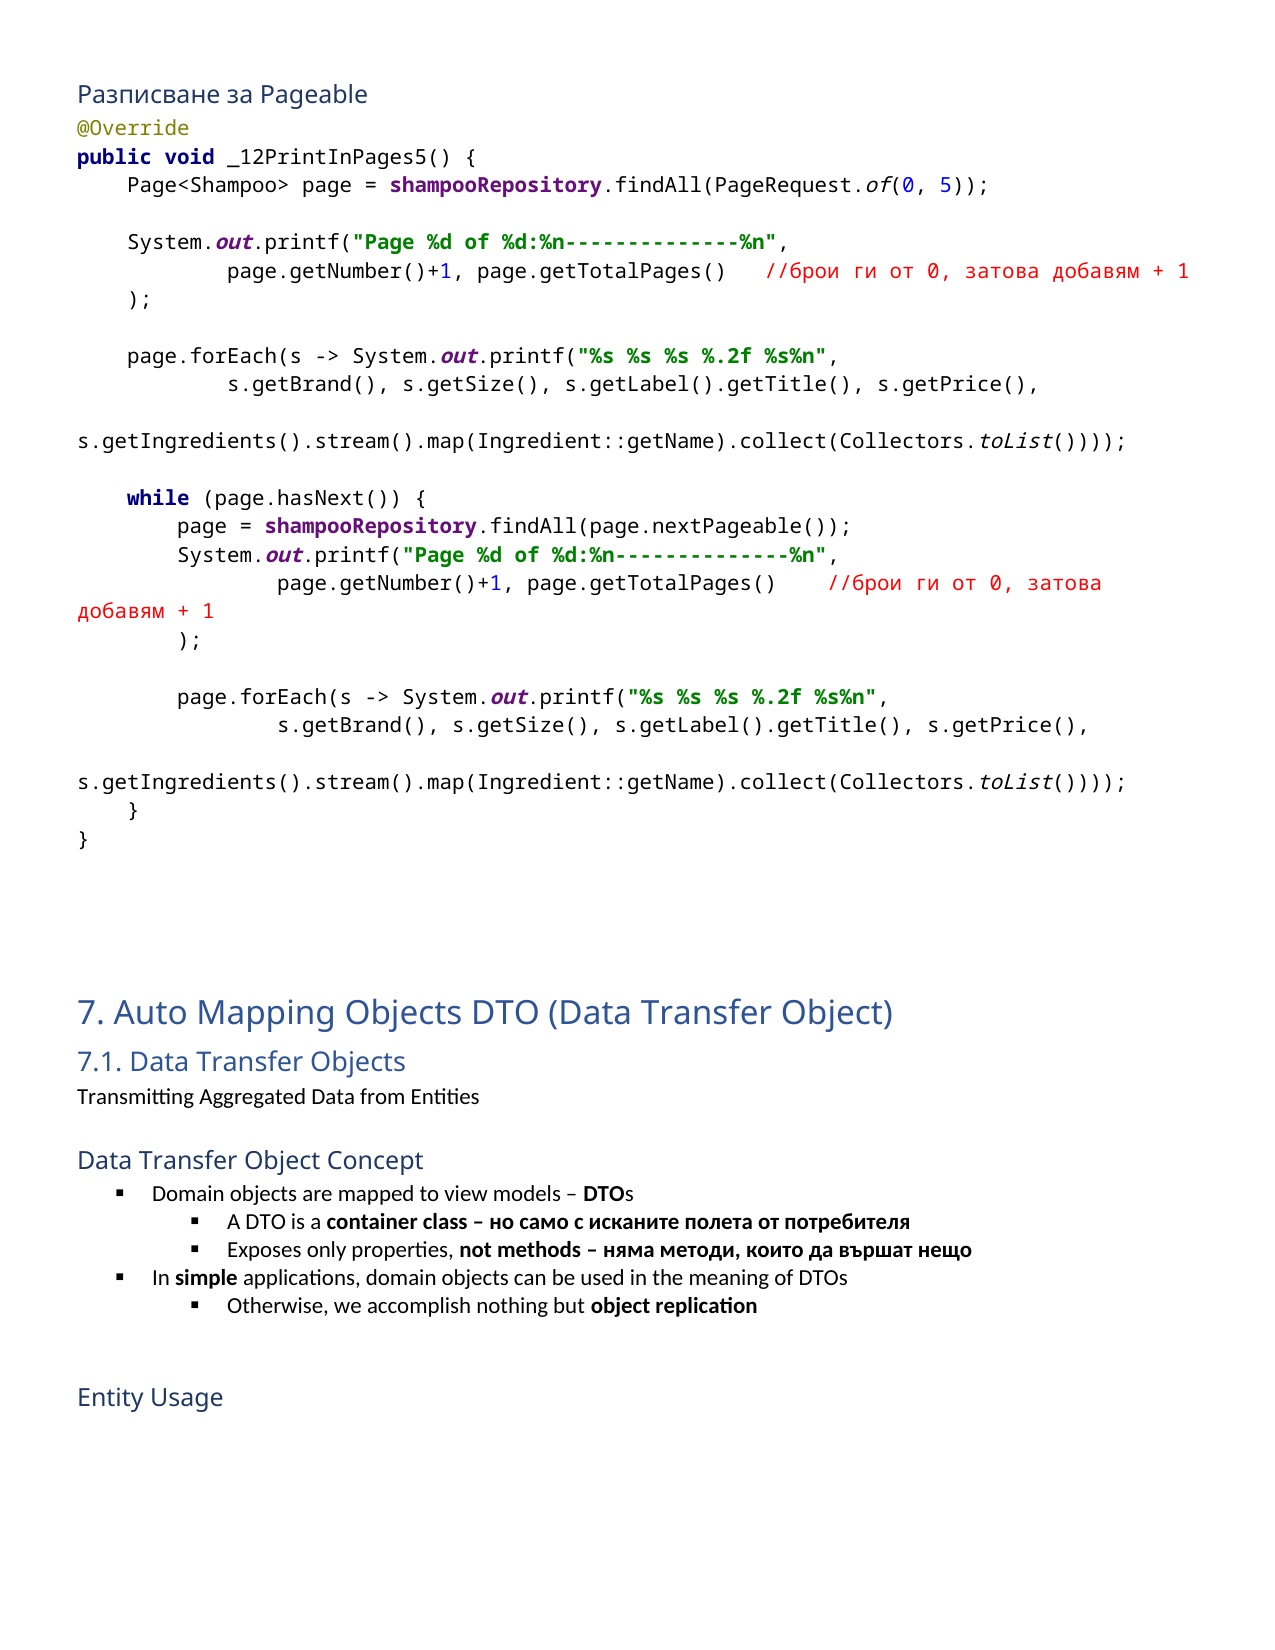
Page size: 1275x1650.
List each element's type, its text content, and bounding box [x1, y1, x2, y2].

subtitle 7. Auto Mapping Objects DTO (Data Transfer Object) [77, 989, 1198, 1034]
subtitle 7.1. Data Transfer Objects [77, 1042, 1198, 1079]
list Otherwise, we accomplish nothing but object replication [189, 1291, 1198, 1319]
list A DTO is a container class – но само с исканите полета от потребителя [189, 1207, 1198, 1235]
subtitle Data Transfer Object Concept [77, 1142, 1198, 1176]
subtitle Entity Usage [77, 1379, 1198, 1413]
list Exposes only properties, not methods – няма методи, които да вършат нещо [189, 1235, 1198, 1263]
list In simple applications, domain objects can be used in the meaning of DTOs [114, 1263, 1198, 1291]
subtitle Разписване за Pageable [77, 77, 1198, 111]
text @Override public void _12PrintInPages5() { Page<Shampoo> page = shampooRepository.findAll(PageRequest.of(0, 5)); System.out.printf("Page %d of %d:%n--------------%n", page.getNumber()+1, page.getTotalPages() //брои ги от 0, затова добавям + 1 ); page.forEach(s -> System.out.printf("%s %s %s %.2f %s%n", s.getBrand(), s.getSize(), s.getLabel().getTitle(), s.getPrice(), s.getIngredients().stream().map(Ingredient::getName).collect(Collectors.toList()))); while (page.hasNext()) { page = shampooRepository.findAll(page.nextPageable()); System.out.printf("Page %d of %d:%n--------------%n", page.getNumber()+1, page.getTotalPages() //брои ги от 0, затова добавям + 1 ); page.forEach(s -> System.out.printf("%s %s %s %.2f %s%n", s.getBrand(), s.getSize(), s.getLabel().getTitle(), s.getPrice(), s.getIngredients().stream().map(Ingredient::getName).collect(Collectors.toList()))); } } [77, 113, 1198, 852]
text Transmitting Aggregated Data from Entities [77, 1082, 1198, 1110]
list Domain objects are mapped to view models – DTOs [114, 1179, 1198, 1207]
